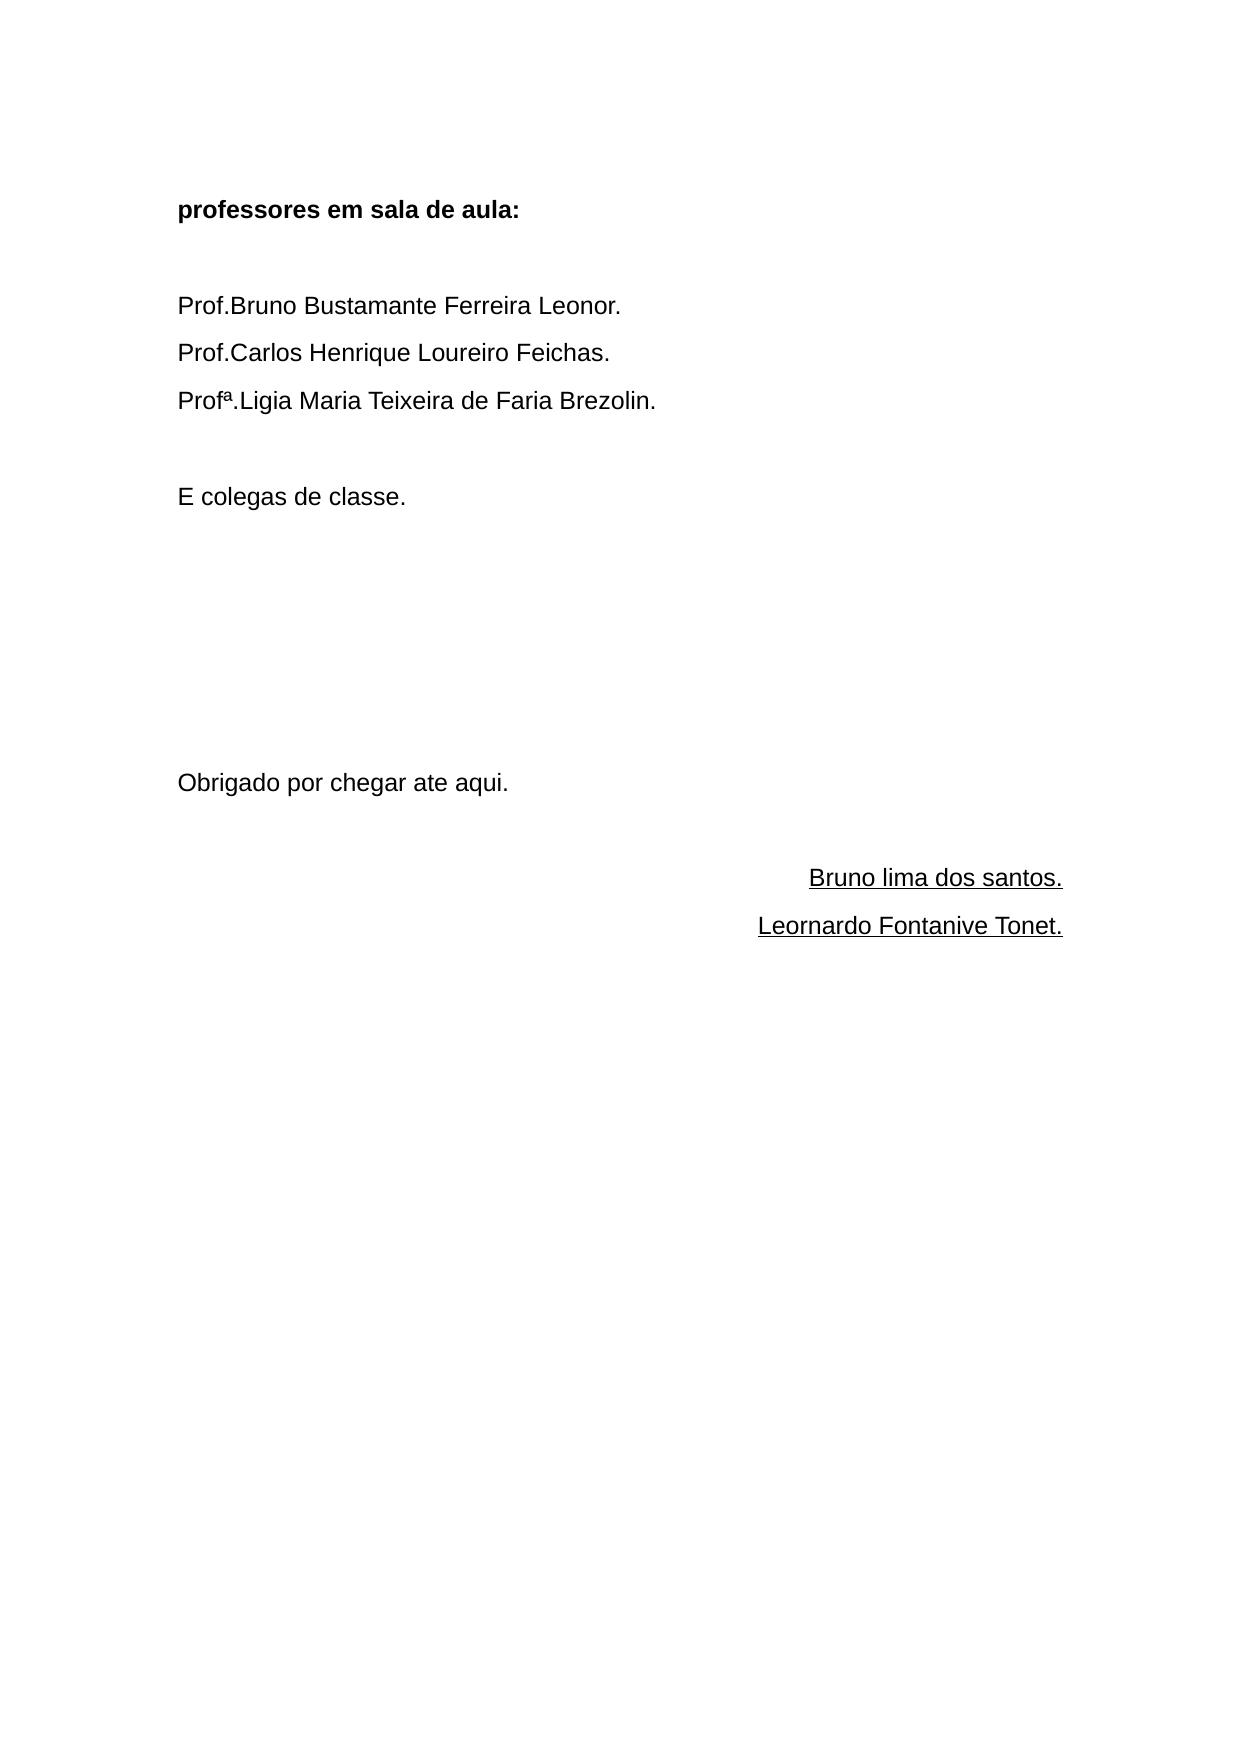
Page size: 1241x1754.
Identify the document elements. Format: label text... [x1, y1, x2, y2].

text professores em sala de aula: [177, 195, 1063, 224]
text Obrigado por chegar ate aqui. [177, 768, 1063, 797]
text Prof.Bruno Bustamante Ferreira Leonor. [177, 291, 1063, 319]
text Bruno lima dos santos. [177, 863, 1063, 892]
text Prof.Carlos Henrique Loureiro Feichas. [177, 338, 1063, 367]
text E colegas de classe. [177, 482, 1063, 510]
text Profª.Ligia Maria Teixeira de Faria Brezolin. [177, 386, 1063, 415]
text Leornardo Fontanive Tonet. [177, 911, 1063, 940]
